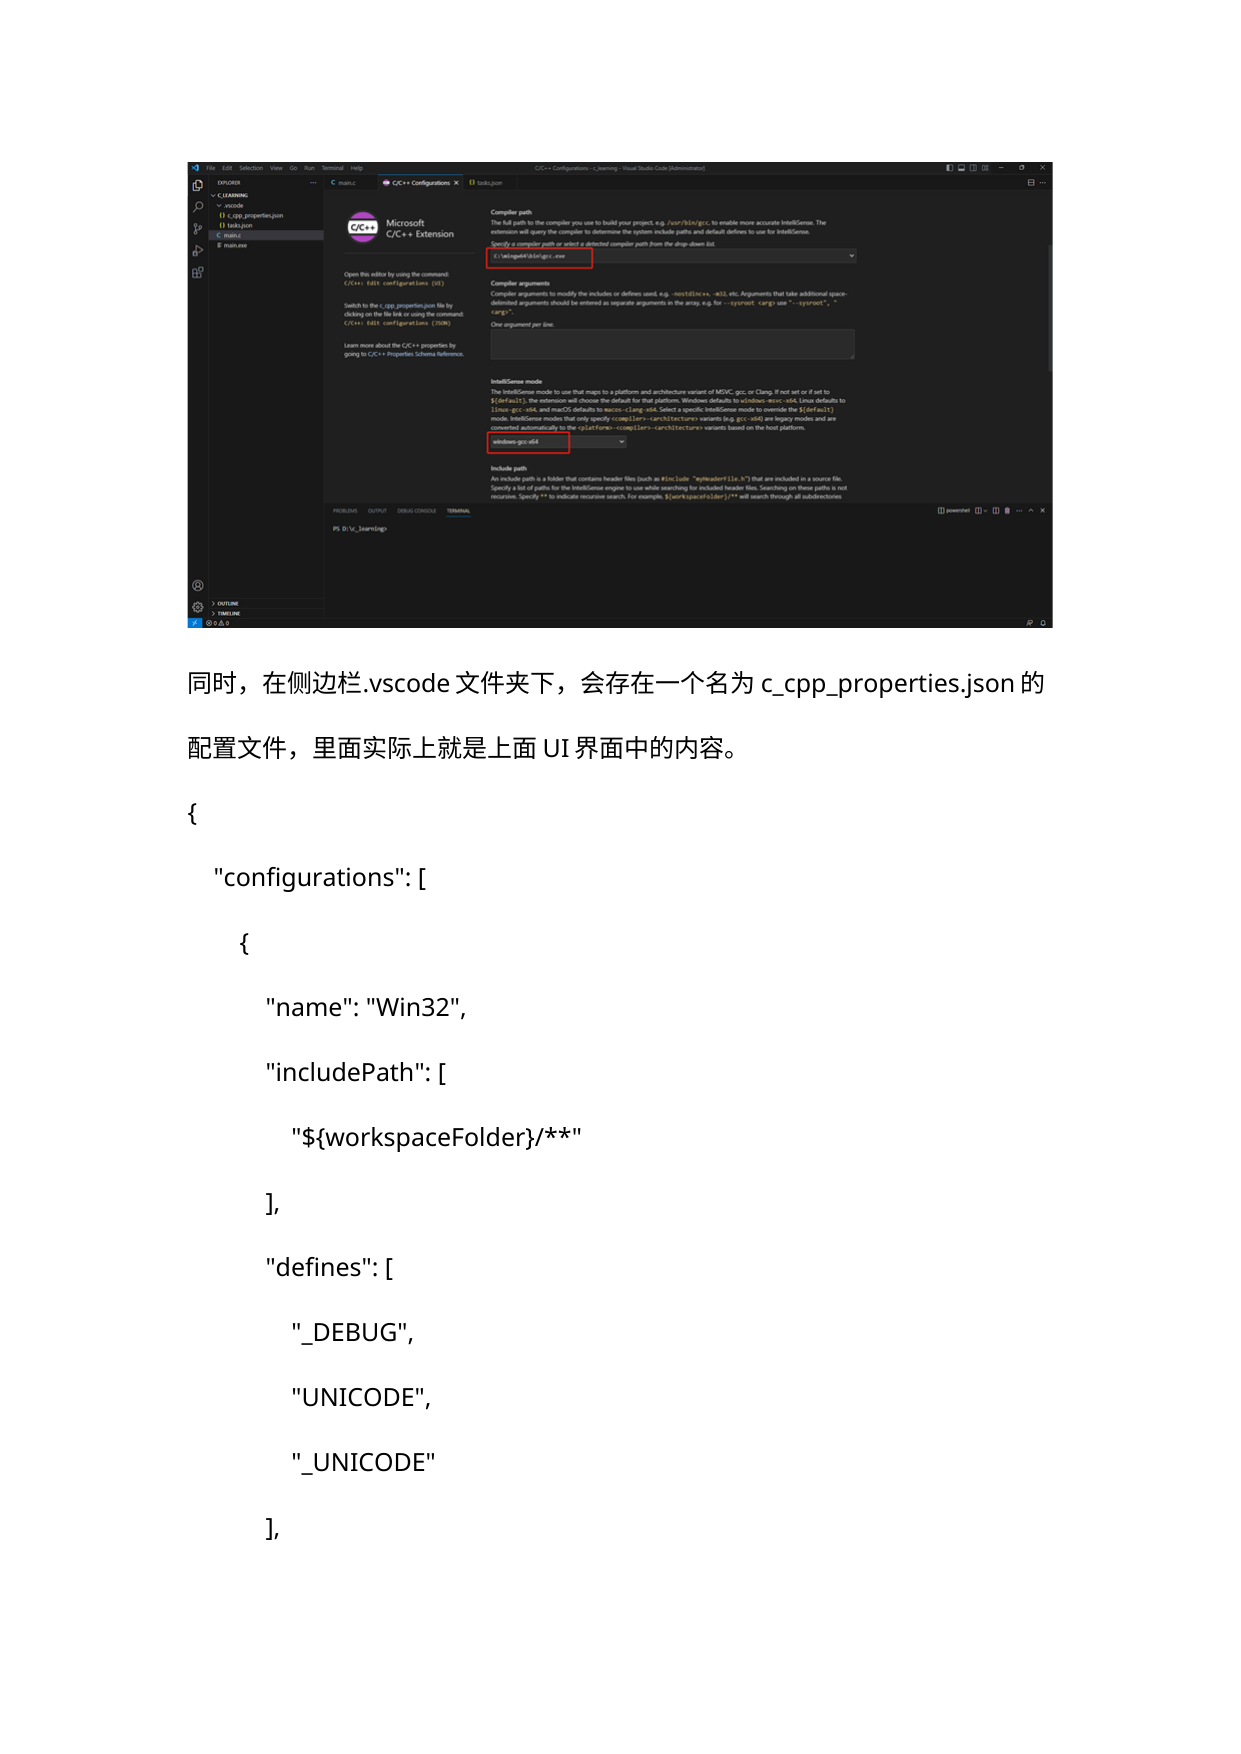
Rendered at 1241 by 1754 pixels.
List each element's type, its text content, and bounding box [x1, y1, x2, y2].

text "defines": [ [187, 1234, 1053, 1299]
picture [187, 162, 1053, 628]
text "UNICODE", [187, 1364, 1053, 1429]
text "${workspaceFolder}/**" [187, 1104, 1053, 1169]
text ], [187, 1169, 1053, 1234]
text { [187, 909, 1053, 974]
text { [187, 779, 1053, 844]
text "includePath": [ [187, 1039, 1053, 1104]
text "_DEBUG", [187, 1299, 1053, 1364]
text ], [187, 1494, 1053, 1559]
text "_UNICODE" [187, 1429, 1053, 1494]
text 同时，在侧边栏.vscode文件夹下，会存在一个名为c_cpp_properties.json的配置文件，里面实际上就是上面UI界面中的内容。 [187, 649, 1053, 779]
text "configurations": [ [187, 844, 1053, 909]
text "name": "Win32", [187, 974, 1053, 1039]
